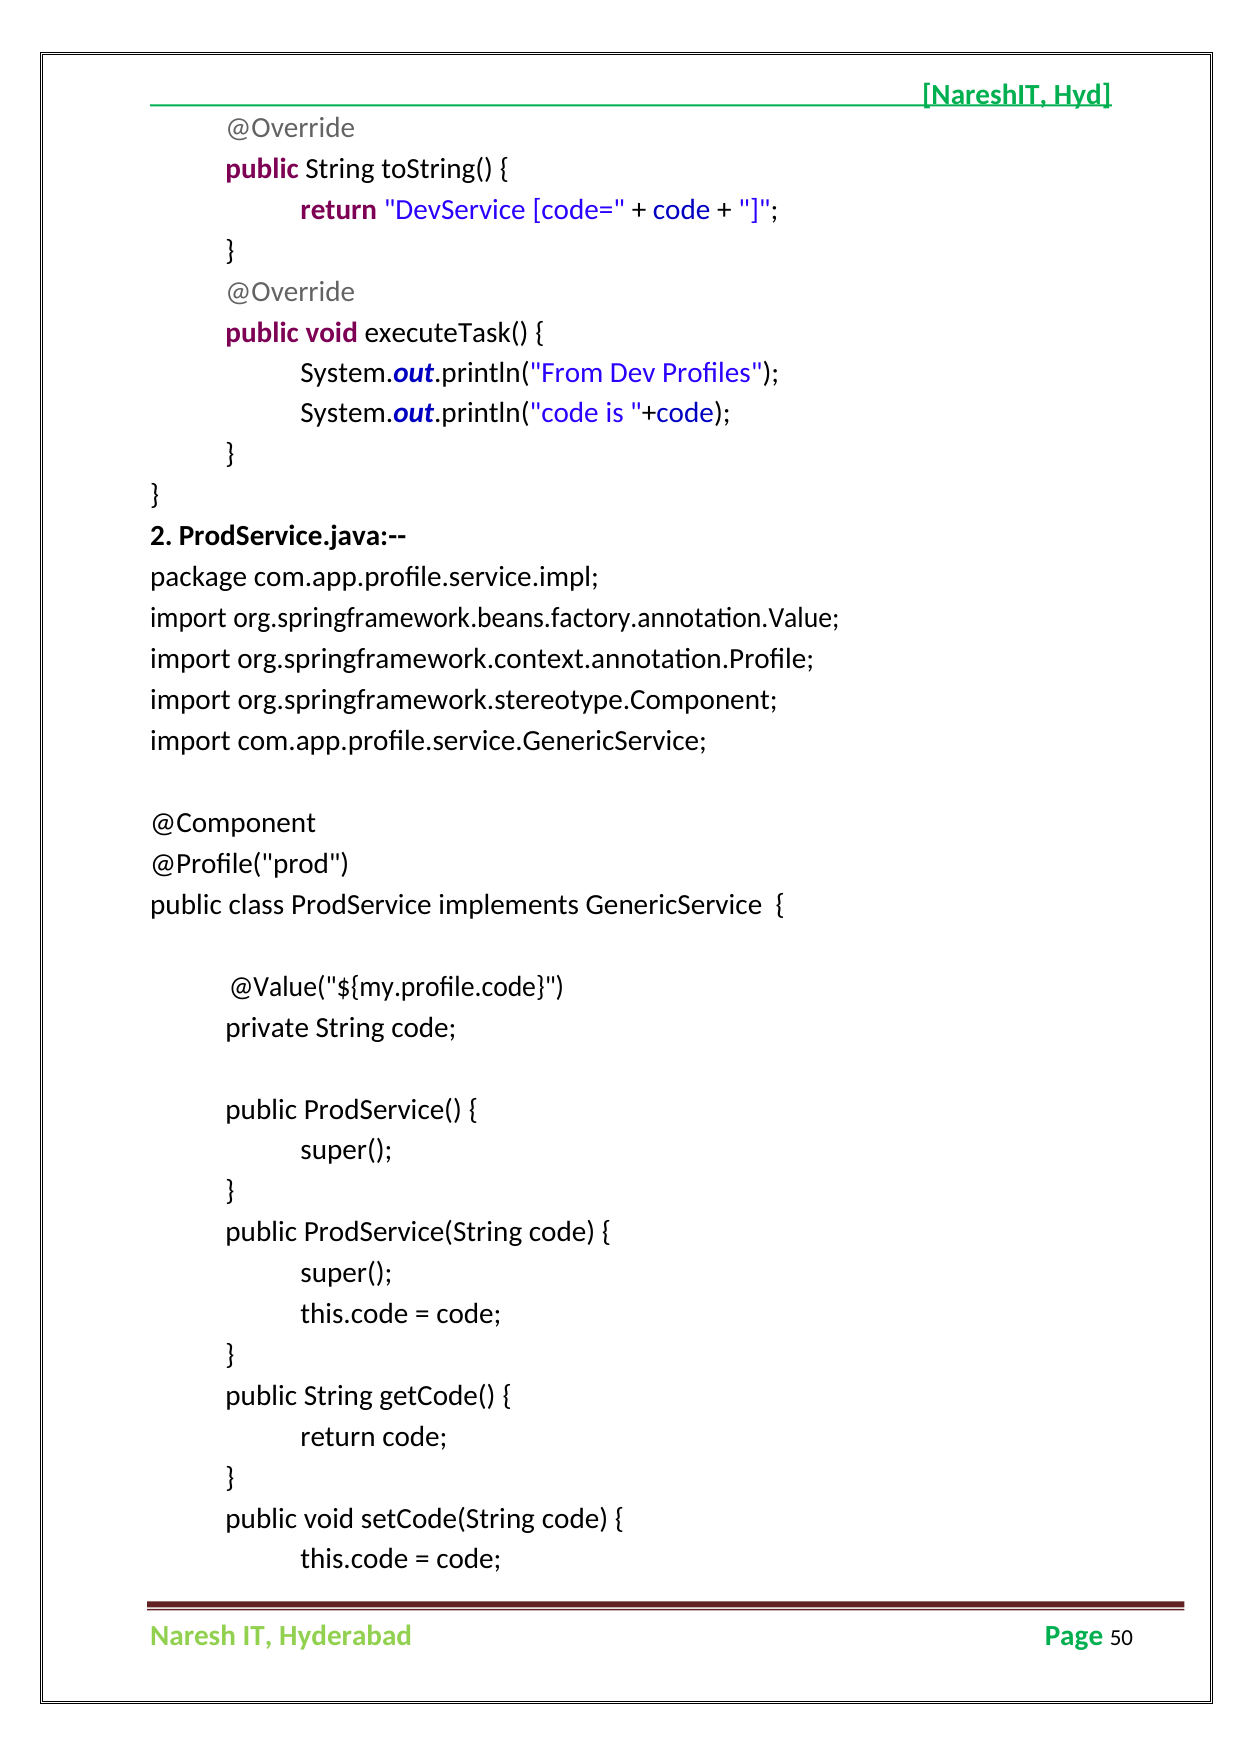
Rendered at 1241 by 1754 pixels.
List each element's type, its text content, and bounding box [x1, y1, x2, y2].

text return "DevService [code=" + code + "]"; [300, 191, 1210, 226]
text public void executeTask() { System.out.println("From Dev Profiles"); System.out.println("code is "+code); [225, 314, 782, 430]
text @Override [225, 273, 1210, 308]
subtitle ProdService.java:-- [150, 517, 1210, 553]
text import org.springframework.beans.factory.annotation.Value; import org.springframework.context.annotation.Profile; import org.springframework.stereotype.Component; [150, 599, 864, 717]
text } [225, 1459, 1210, 1495]
text public ProdService() { super(); [225, 1091, 479, 1167]
text import com.app.profile.service.GenericService; [150, 722, 1210, 758]
text @Override [225, 109, 1210, 144]
text } [225, 435, 1210, 471]
text public void setCode(String code) { this.code = code; [225, 1500, 624, 1576]
text this.code = code; [300, 1295, 1210, 1331]
text } [225, 232, 1210, 267]
text public class ProdService implements GenericService { [150, 886, 1210, 922]
text package com.app.profile.service.impl; [150, 558, 1210, 594]
text public String getCode() { return code; [225, 1377, 513, 1454]
text } [225, 1172, 1210, 1208]
text @Value("${my.profile.code}") private String code; [225, 968, 616, 1045]
text public ProdService(String code) { super(); [225, 1213, 611, 1289]
text @Component @Profile("prod") [150, 804, 352, 881]
text } [150, 476, 1210, 512]
text public String toString() { [225, 150, 1210, 185]
text } [225, 1336, 1210, 1372]
